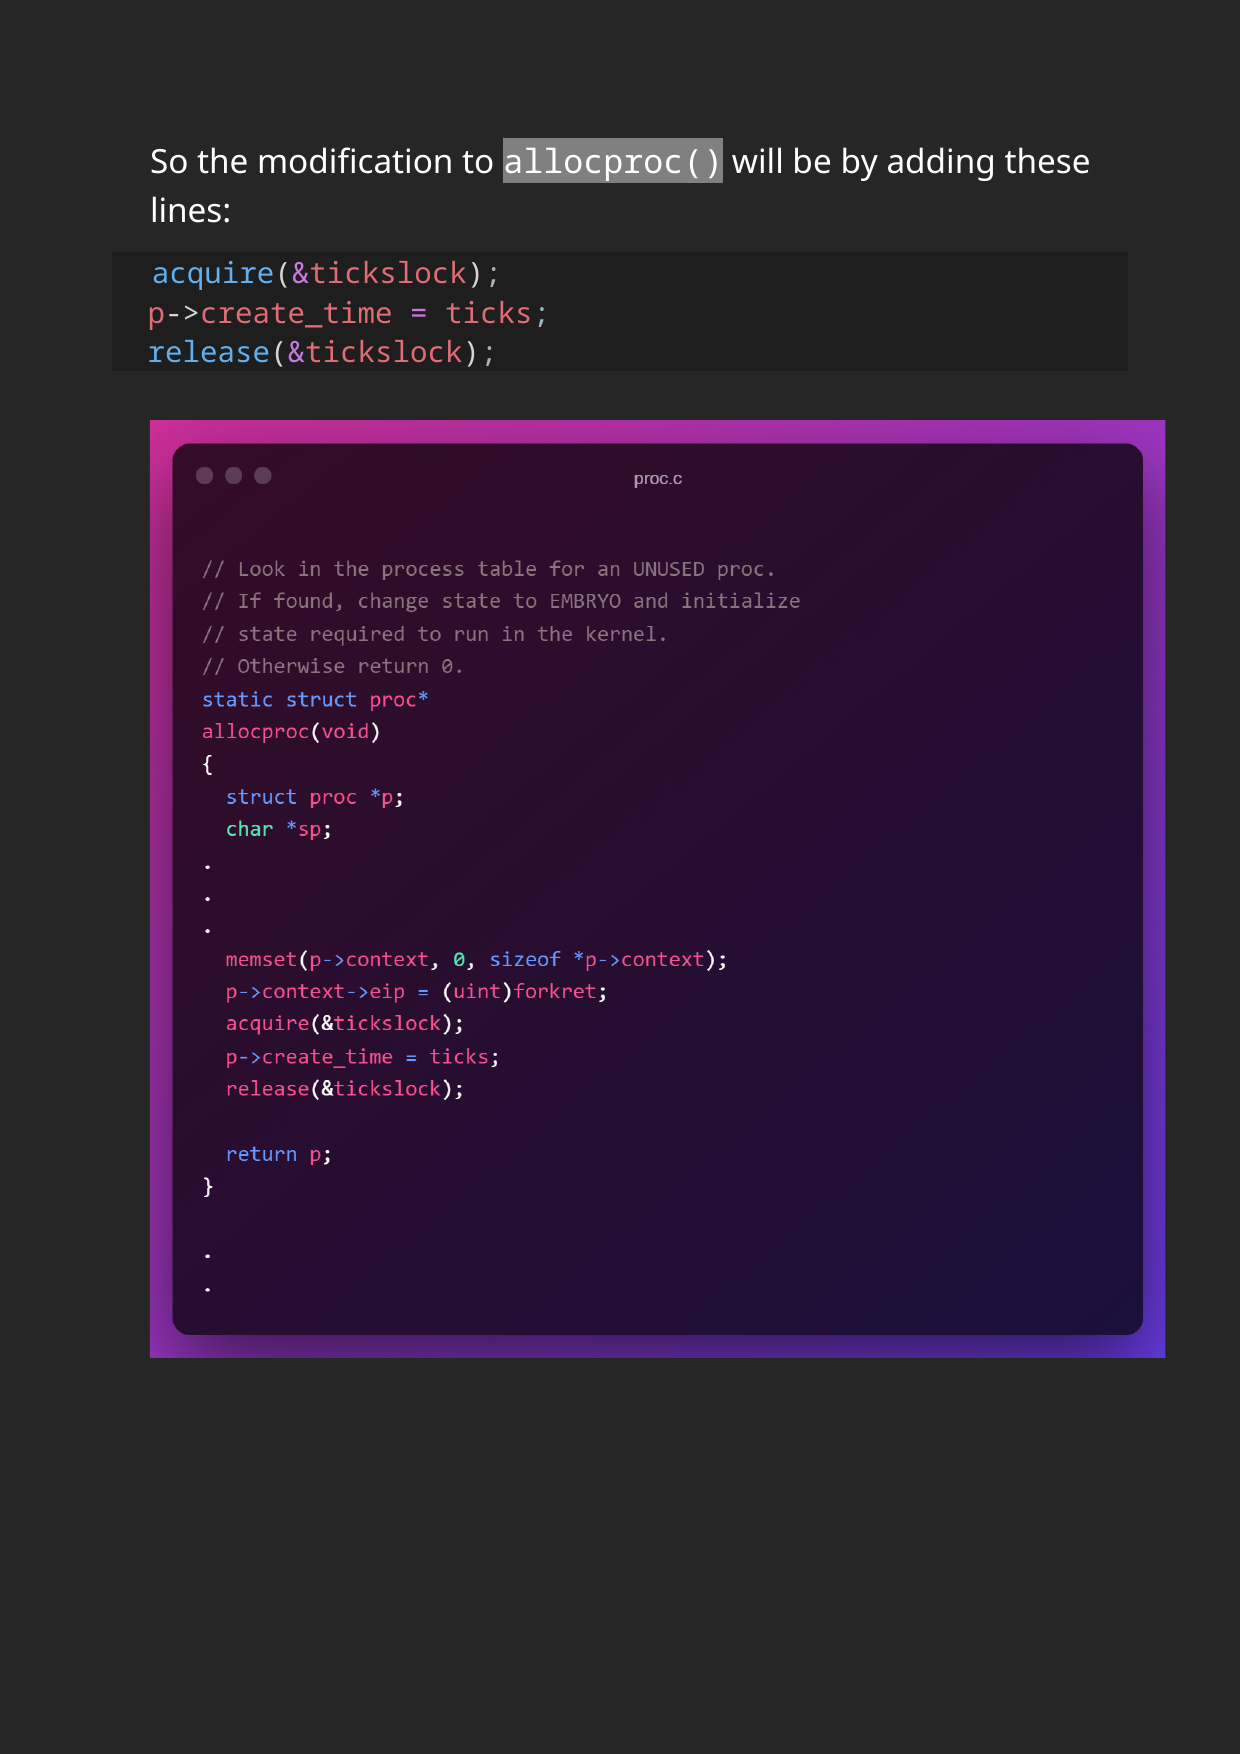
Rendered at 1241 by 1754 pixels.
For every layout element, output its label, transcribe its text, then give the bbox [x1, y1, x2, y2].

text acquire(&tickslock); [112, 252, 1128, 292]
text release(&tickslock); [112, 332, 1128, 371]
picture [149, 420, 1166, 1358]
text p->create_time = ticks; [112, 292, 1128, 332]
list So the modification to allocproc() will be by adding these lines: [150, 138, 1128, 232]
